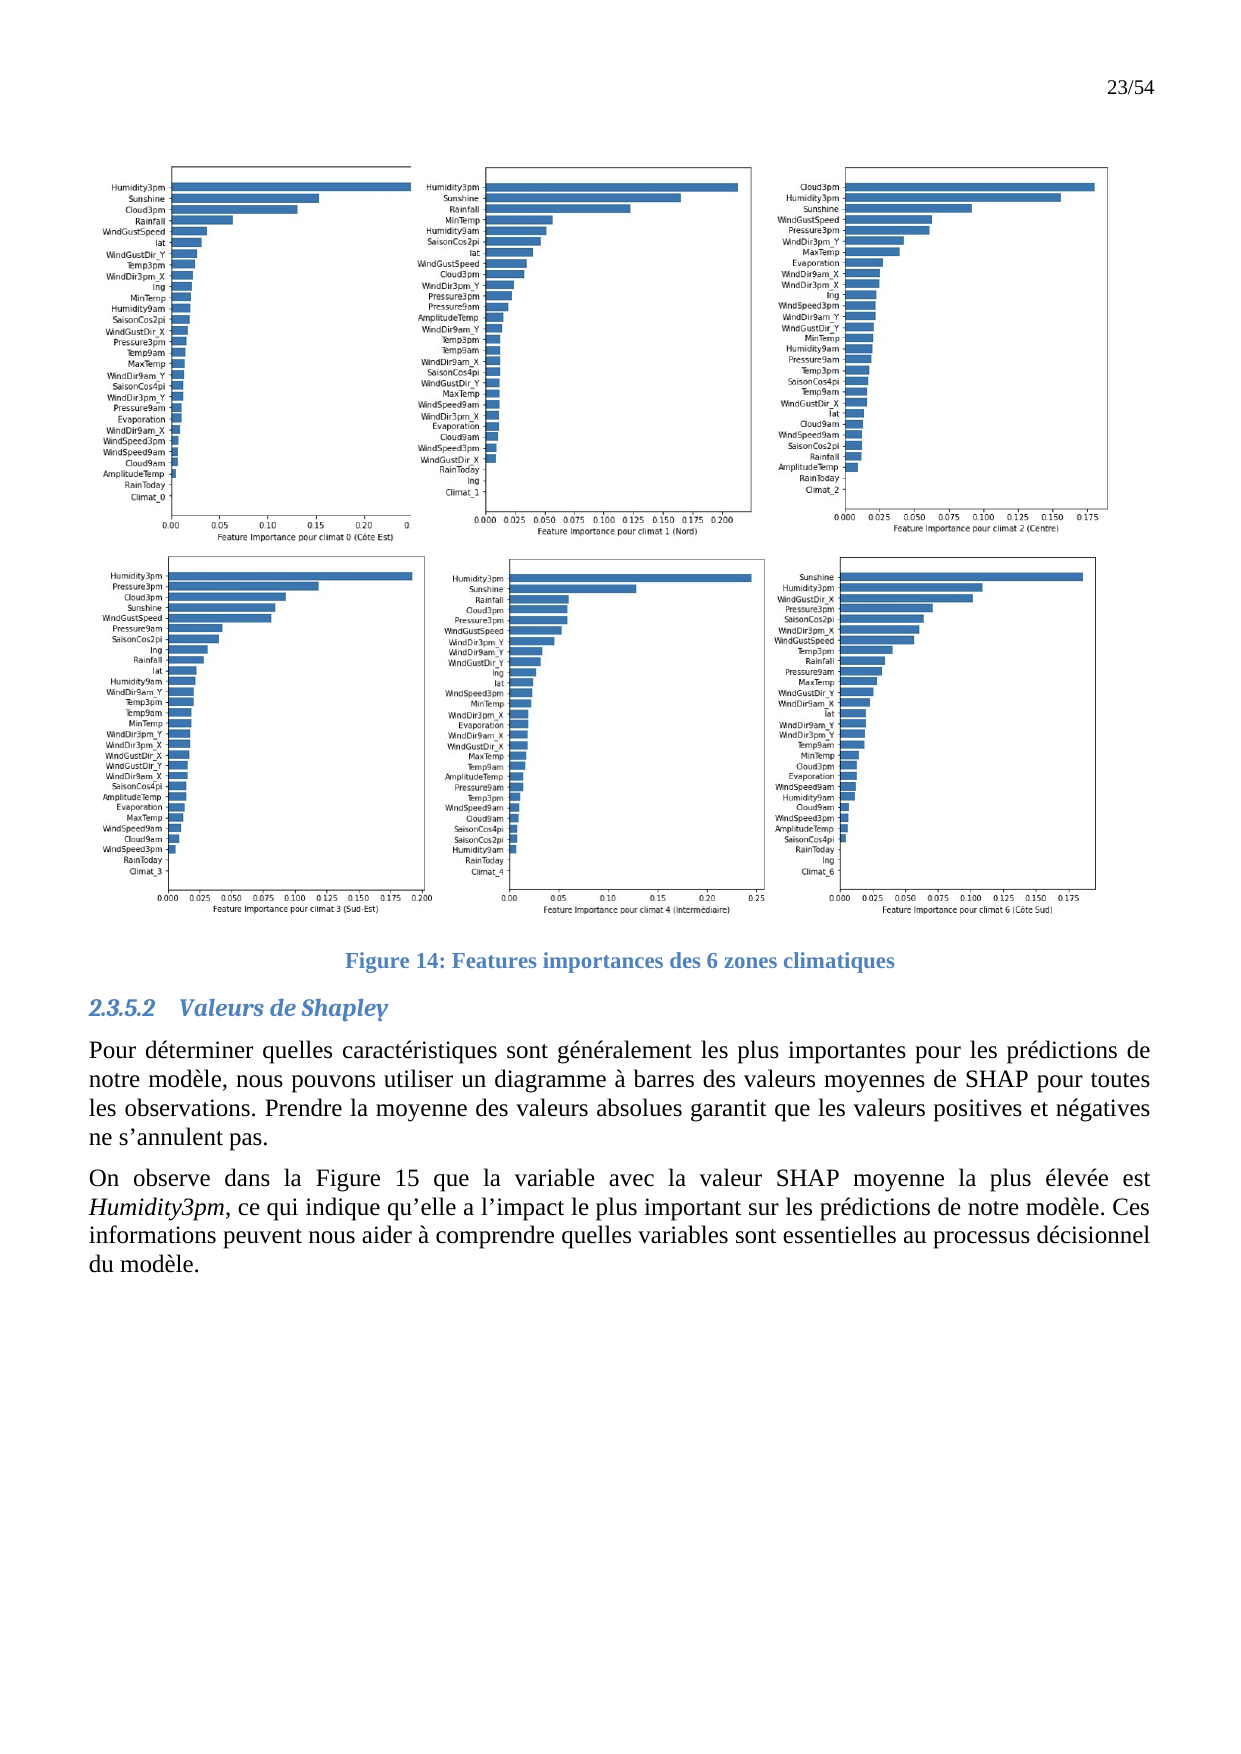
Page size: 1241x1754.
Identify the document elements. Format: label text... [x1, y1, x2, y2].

picture [88, 147, 1151, 935]
text On observe dans la Figure 15 que la variable avec la valeur SHAP moyenne la plus élevée est Humidity3pm, ce qui indique qu’elle a l’impact le plus important sur les prédictions de notre modèle. Ces informations peuvent nous aider à comprendre quelles variables sont essentielles au processus décisionnel du modèle. [89, 1163, 1152, 1278]
subtitle Valeurs de Shapley [89, 994, 1152, 1023]
text Figure 14: Features importances des 6 zones climatiques [89, 947, 1152, 973]
text Pour déterminer quelles caractéristiques sont généralement les plus importantes pour les prédictions de notre modèle, nous pouvons utiliser un diagramme à barres des valeurs moyennes de SHAP pour toutes les observations. Prendre la moyenne des valeurs absolues garantit que les valeurs positives et négatives ne s’annulent pas. [89, 1035, 1152, 1150]
